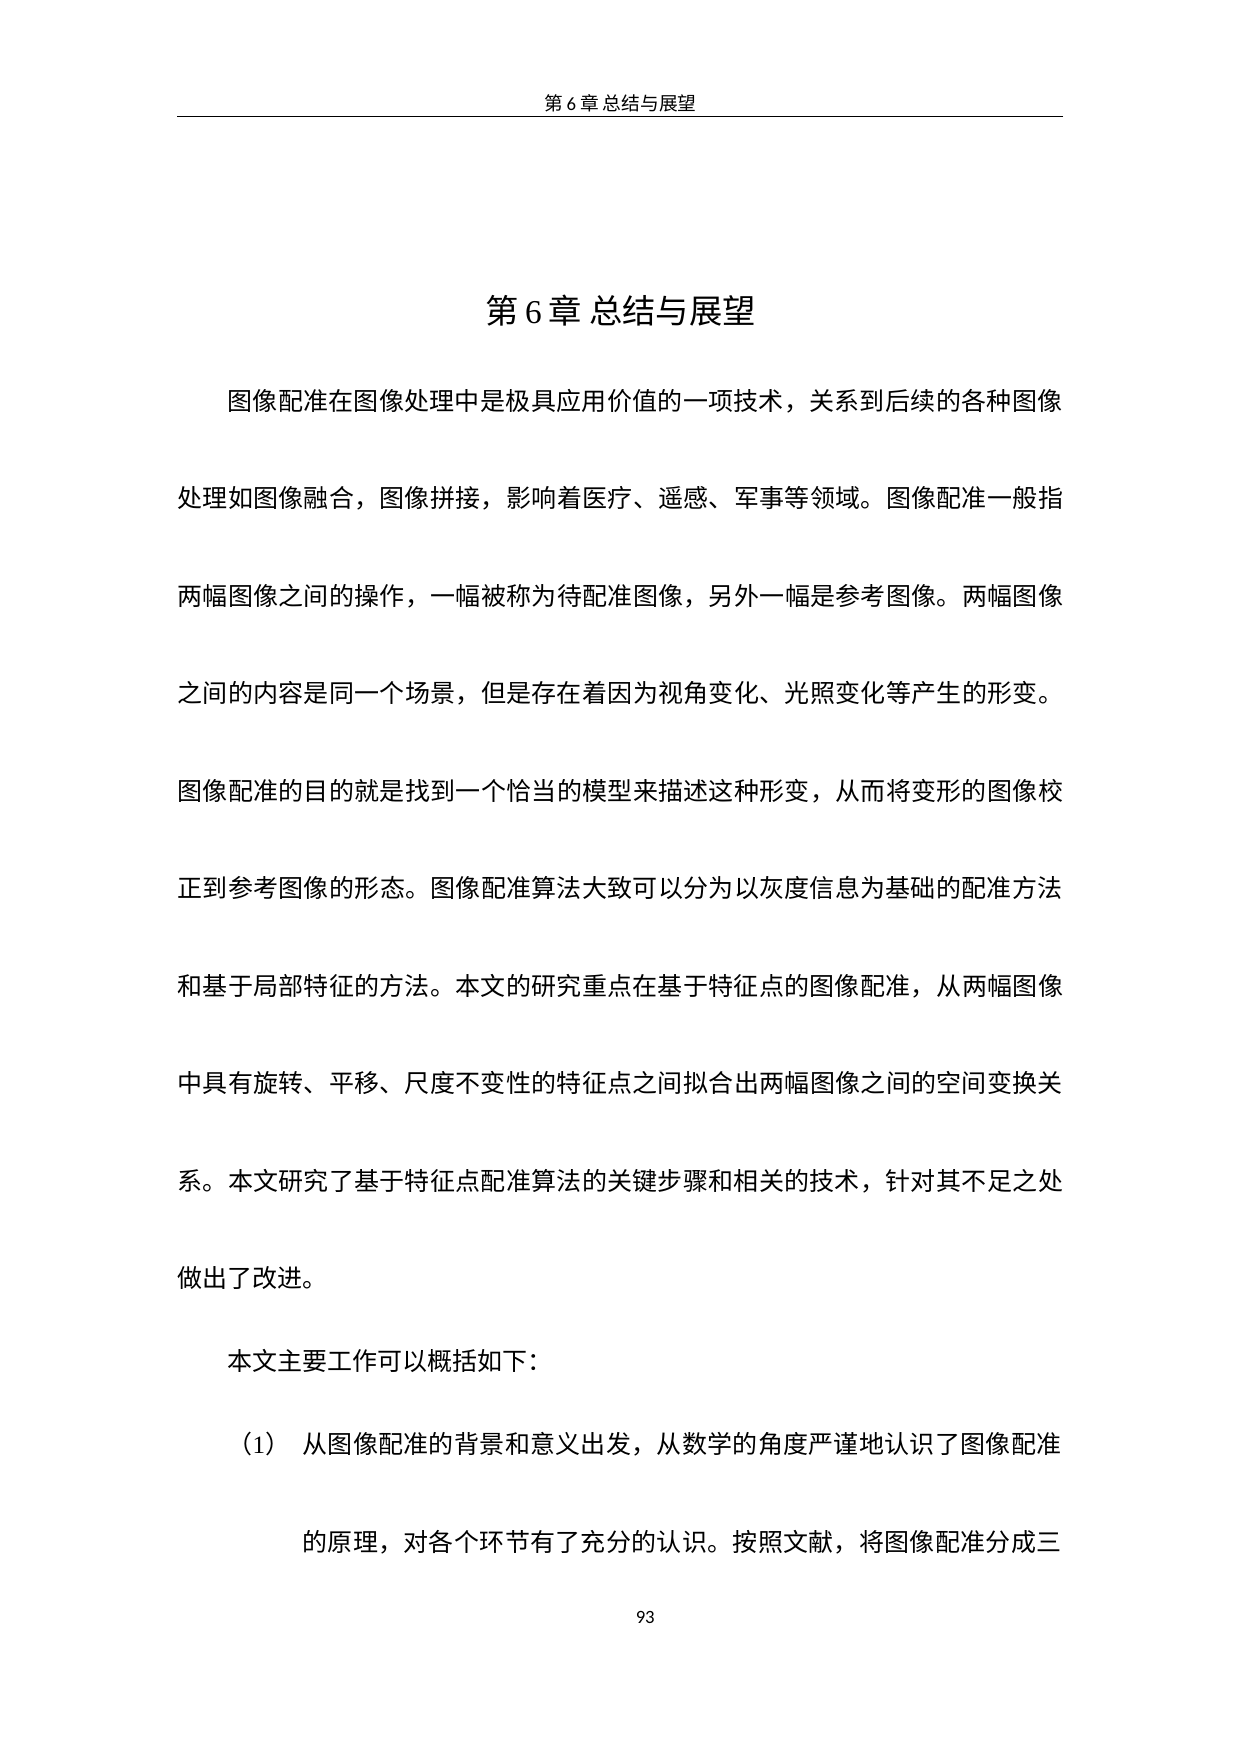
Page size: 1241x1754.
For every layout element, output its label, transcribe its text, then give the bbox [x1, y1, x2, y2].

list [227, 1410, 1063, 1573]
subtitle 第6章 总结与展望 [177, 277, 1063, 342]
text 本文主要工作可以概括如下： [177, 1327, 1063, 1392]
text 图像配准在图像处理中是极具应用价值的一项技术，关系到后续的各种图像处理如图像融合，图像拼接，影响着医疗、遥感、军事等领域。图像配准一般指两幅图像之间的操作，一幅被称为待配准图像，另外一幅是参考图像。两幅图像之间的内容是同一个场景，但是存在着因为视角变化、光照变化等产生的形变。图像配准的目的就是找到一个恰当的模型来描述这种形变，从而将变形的图像校正到参考图像的形态。图像配准算法大致可以分为以灰度信息为基础的配准方法和基于局部特征的方法。本文的研究重点在基于特征点的图像配准，从两幅图像中具有旋转、平移、尺度不变性的特征点之间拟合出两幅图像之间的空间变换关系。本文研究了基于特征点配准算法的关键步骤和相关的技术，针对其不足之处做出了改进。 [177, 367, 1063, 1309]
